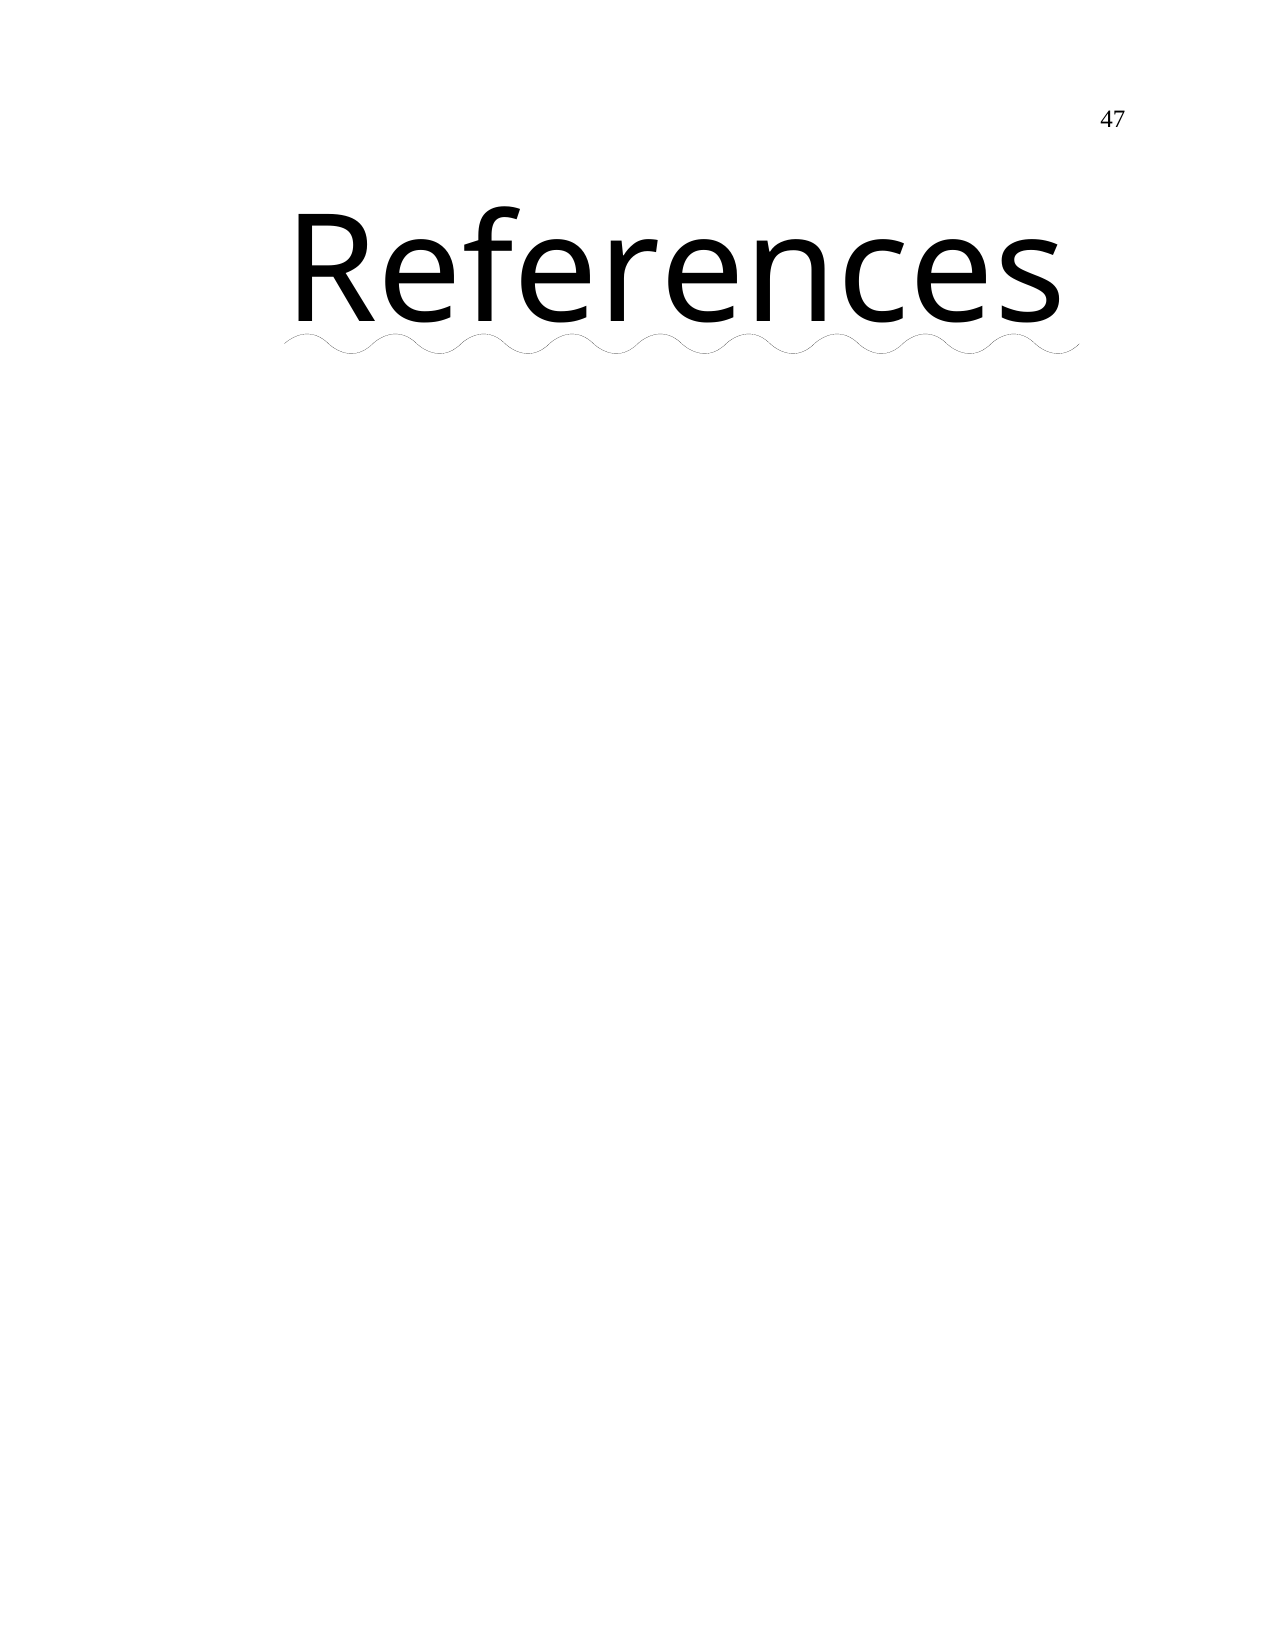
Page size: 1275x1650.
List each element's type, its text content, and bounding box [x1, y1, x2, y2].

text References [225, 161, 1125, 366]
